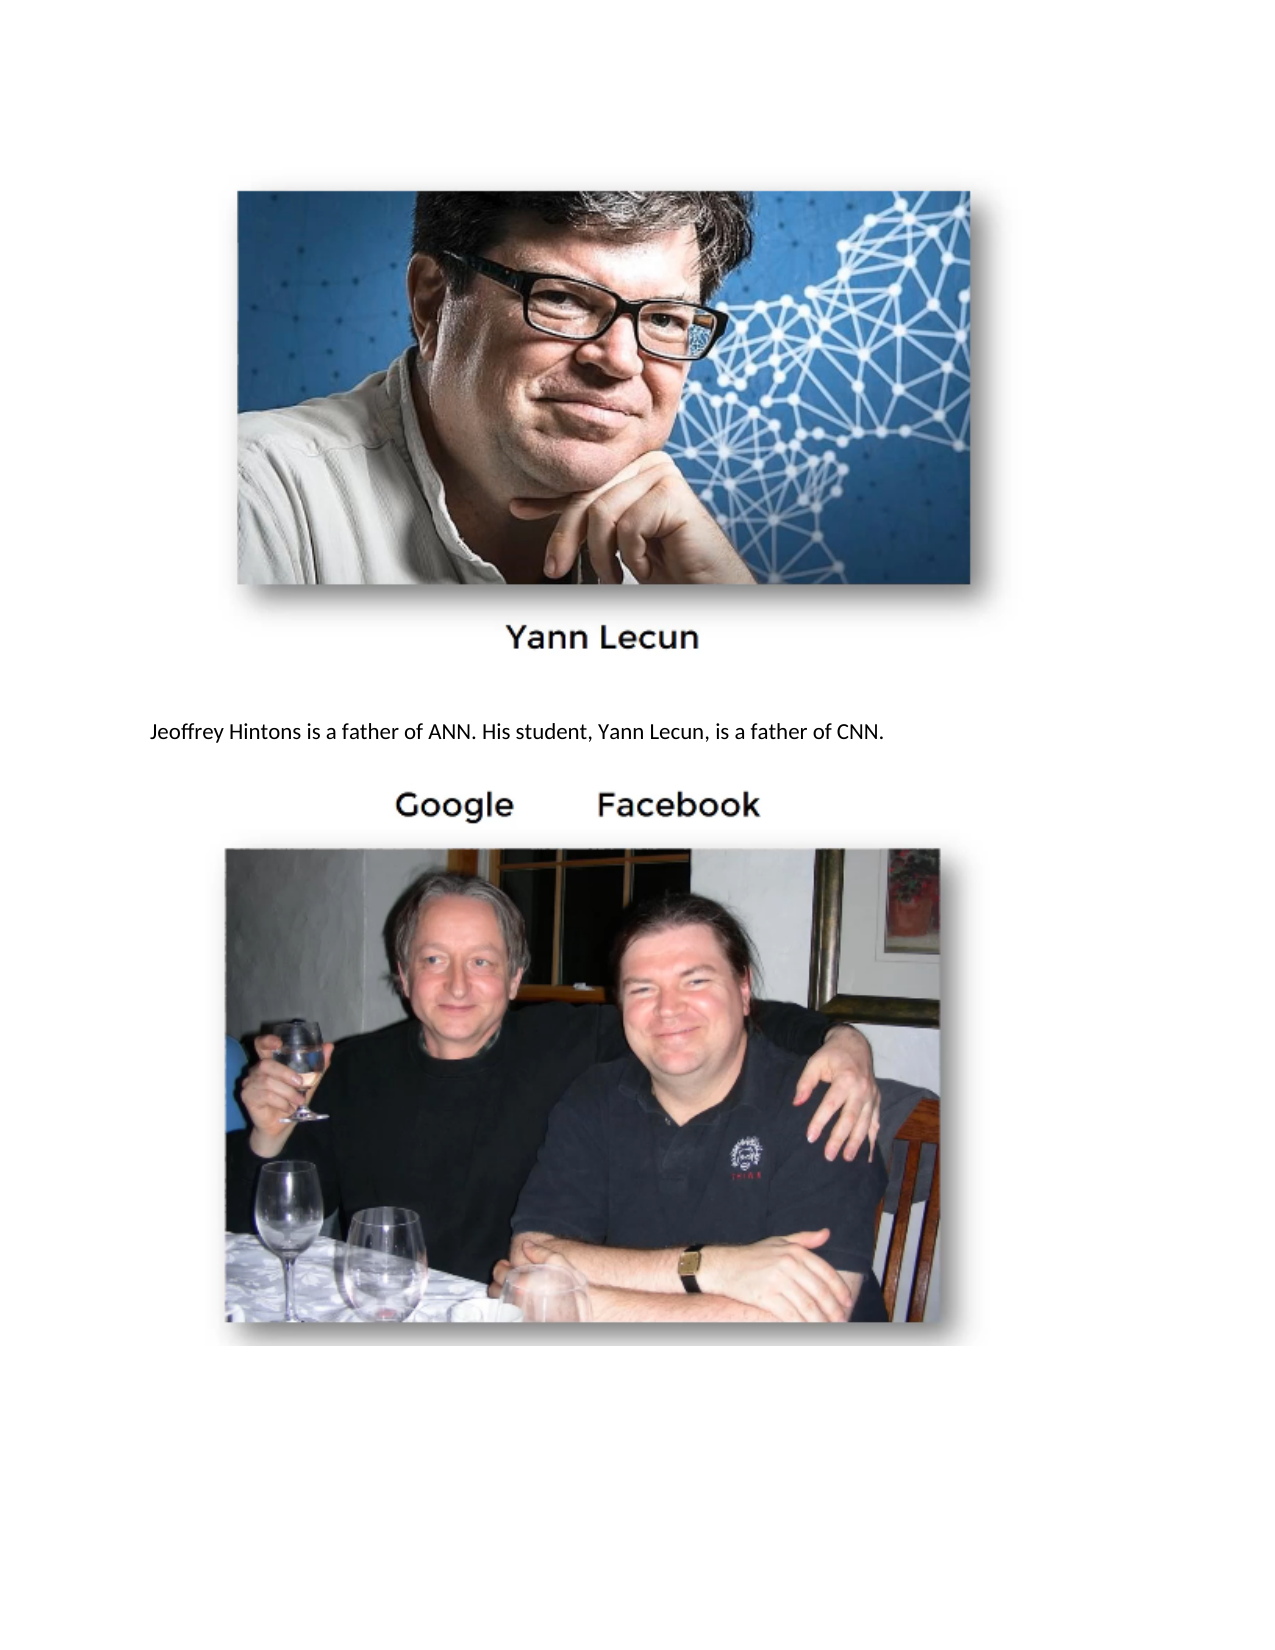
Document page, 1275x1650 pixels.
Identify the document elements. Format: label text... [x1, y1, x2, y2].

picture [150, 764, 1047, 1346]
picture [150, 150, 1097, 699]
text Jeoffrey Hintons is a father of ANN. His student, Yann Lecun, is a father of CNN. [150, 717, 1125, 745]
